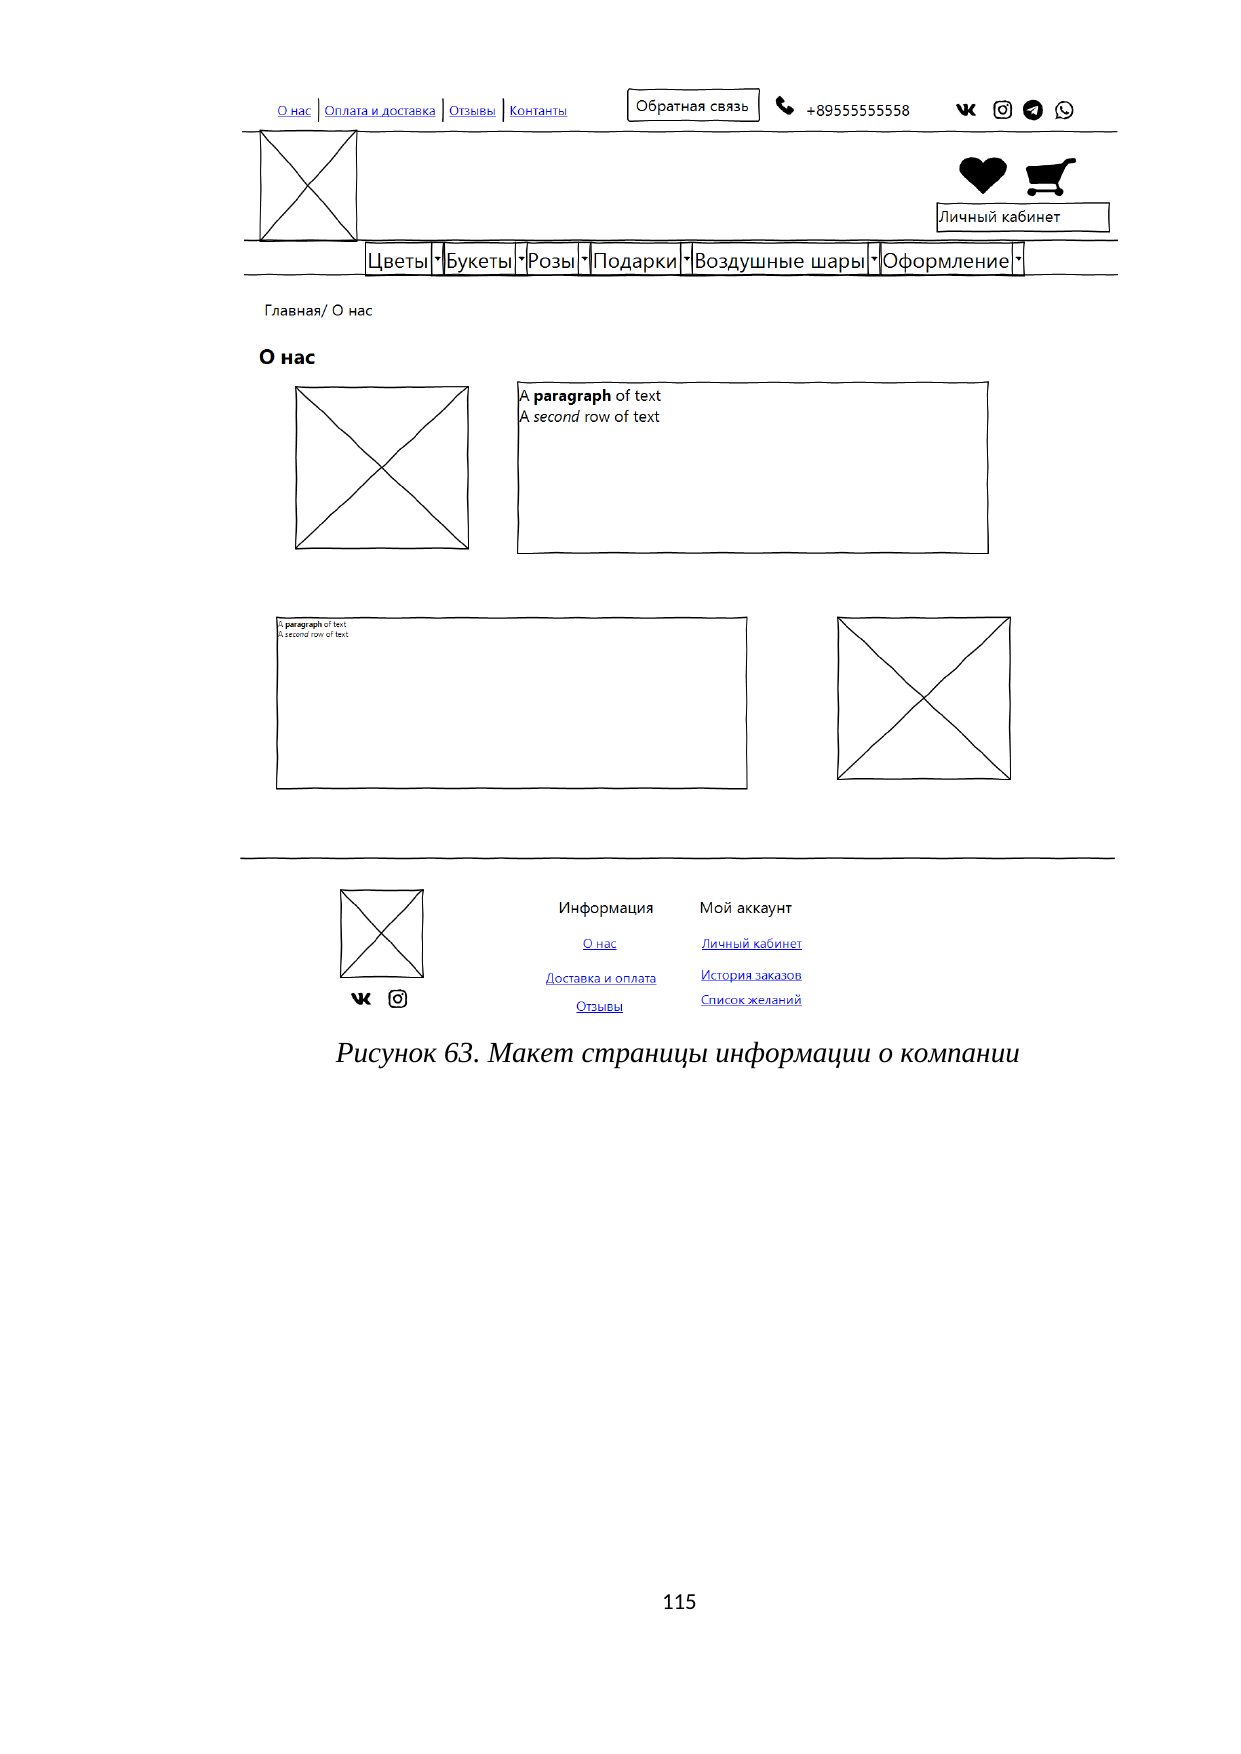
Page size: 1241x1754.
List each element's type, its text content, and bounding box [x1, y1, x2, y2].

text Рисунок 63. Макет страницы информации о компании [177, 1035, 1181, 1069]
picture [240, 88, 1118, 1017]
